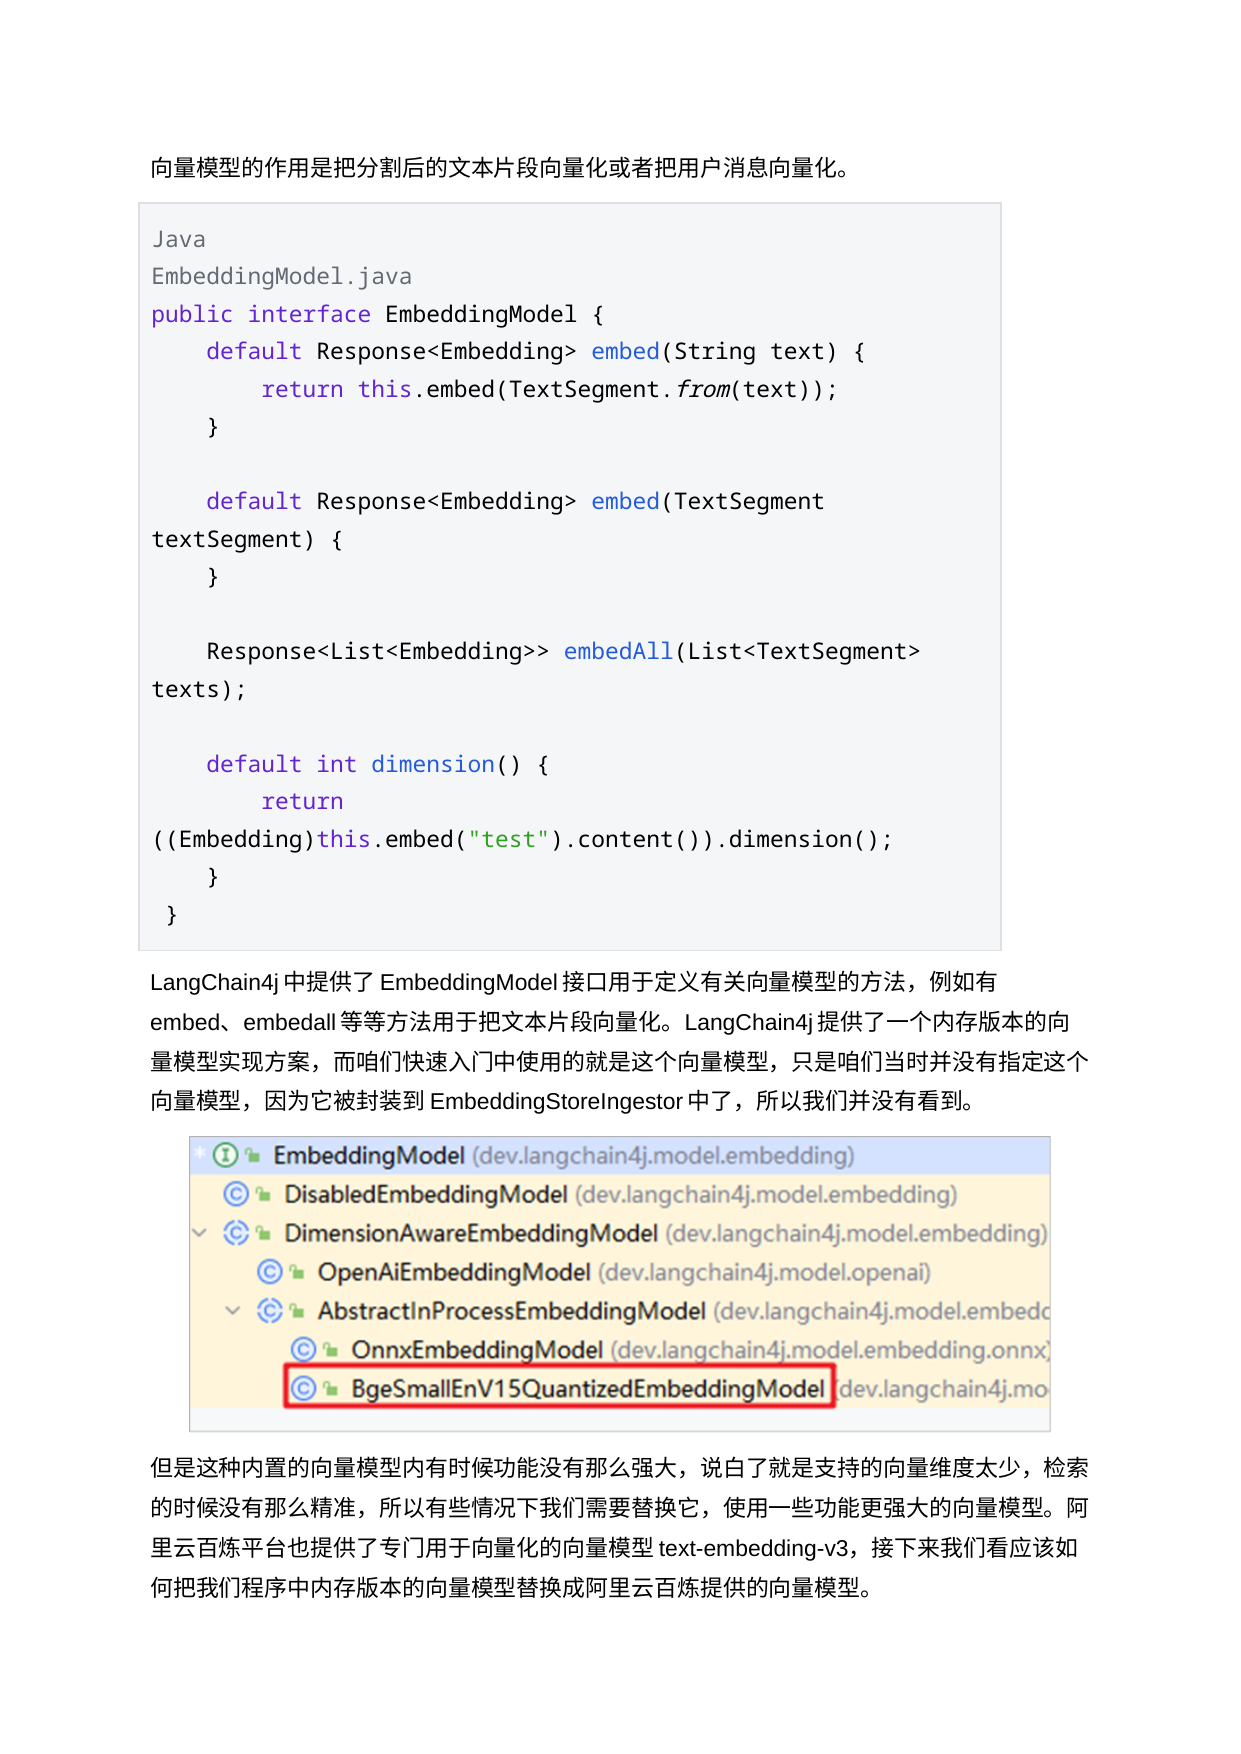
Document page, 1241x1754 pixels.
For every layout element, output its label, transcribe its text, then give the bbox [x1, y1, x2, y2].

table_header Java EmbeddingModel.java public interface EmbeddingModel { default Response<Embedding> embed(String text) { return this.embed(TextSegment.from(text)); } default Response<Embedding> embed(TextSegment textSegment) { } Response<List<Embedding>> embedAll(List<TextSegment> texts); default int dimension() { return ((Embedding)this.embed("test").content()).dimension(); } } [140, 204, 1000, 950]
picture [188, 1135, 1052, 1433]
text 向量模型的作用是把分割后的文本片段向量化或者把用户消息向量化。 [150, 150, 1090, 183]
text 但是这种内置的向量模型内有时候功能没有那么强大，说白了就是支持的向量维度太少，检索的时候没有那么精准，所以有些情况下我们需要替换它，使用一些功能更强大的向量模型。阿里云百炼平台也提供了专门用于向量化的向量模型text-embedding-v3，接下来我们看应该如何把我们程序中内存版本的向量模型替换成阿里云百炼提供的向量模型。 [150, 1450, 1090, 1603]
text LangChain4j中提供了EmbeddingModel接口用于定义有关向量模型的方法，例如有embed、embedall等等方法用于把文本片段向量化。LangChain4j提供了一个内存版本的向量模型实现方案，而咱们快速入门中使用的就是这个向量模型，只是咱们当时并没有指定这个向量模型，因为它被封装到EmbeddingStoreIngestor中了，所以我们并没有看到。 [150, 964, 1090, 1116]
